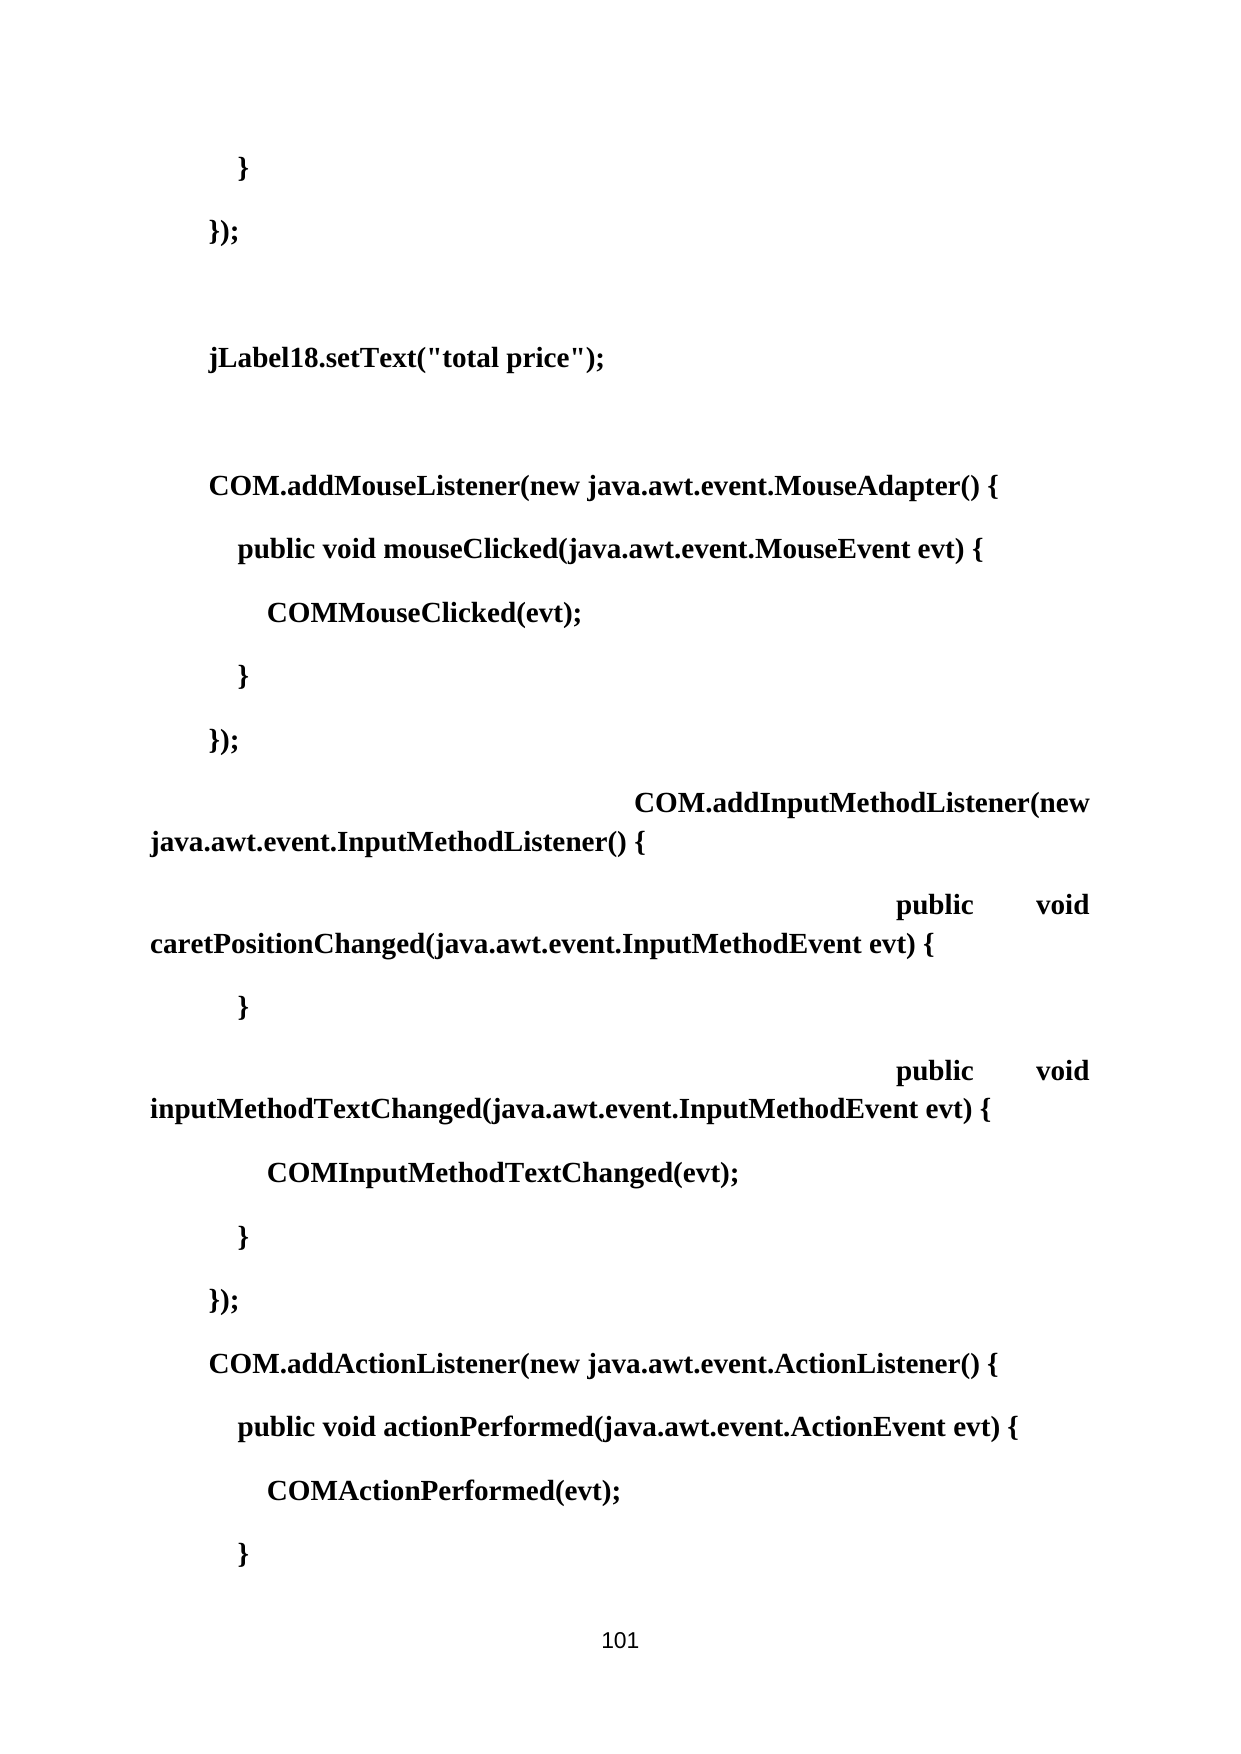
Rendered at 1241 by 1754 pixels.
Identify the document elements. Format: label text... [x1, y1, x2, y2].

text } [150, 1219, 1090, 1252]
text COMActionPerformed(evt); [150, 1473, 1090, 1506]
text } [150, 658, 1090, 692]
text } [150, 1536, 1090, 1570]
text COM.addInputMethodListener(new java.awt.event.InputMethodListener() { [150, 785, 1090, 857]
text public void inputMethodTextChanged(java.awt.event.InputMethodEvent evt) { [150, 1053, 1090, 1125]
text }); [150, 722, 1090, 755]
text } [150, 150, 1090, 183]
text COM.addMouseListener(new java.awt.event.MouseAdapter() { [150, 468, 1090, 501]
text COMInputMethodTextChanged(evt); [150, 1155, 1090, 1189]
text }); [150, 213, 1090, 247]
text COM.addActionListener(new java.awt.event.ActionListener() { [150, 1346, 1090, 1379]
text public void caretPositionChanged(java.awt.event.InputMethodEvent evt) { [150, 887, 1090, 959]
text }); [150, 1282, 1090, 1316]
text jLabel18.setText("total price"); [150, 341, 1090, 374]
text } [150, 989, 1090, 1023]
text COMMouseClicked(evt); [150, 595, 1090, 628]
text public void mouseClicked(java.awt.event.MouseEvent evt) { [150, 531, 1090, 565]
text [150, 1409, 1090, 1443]
